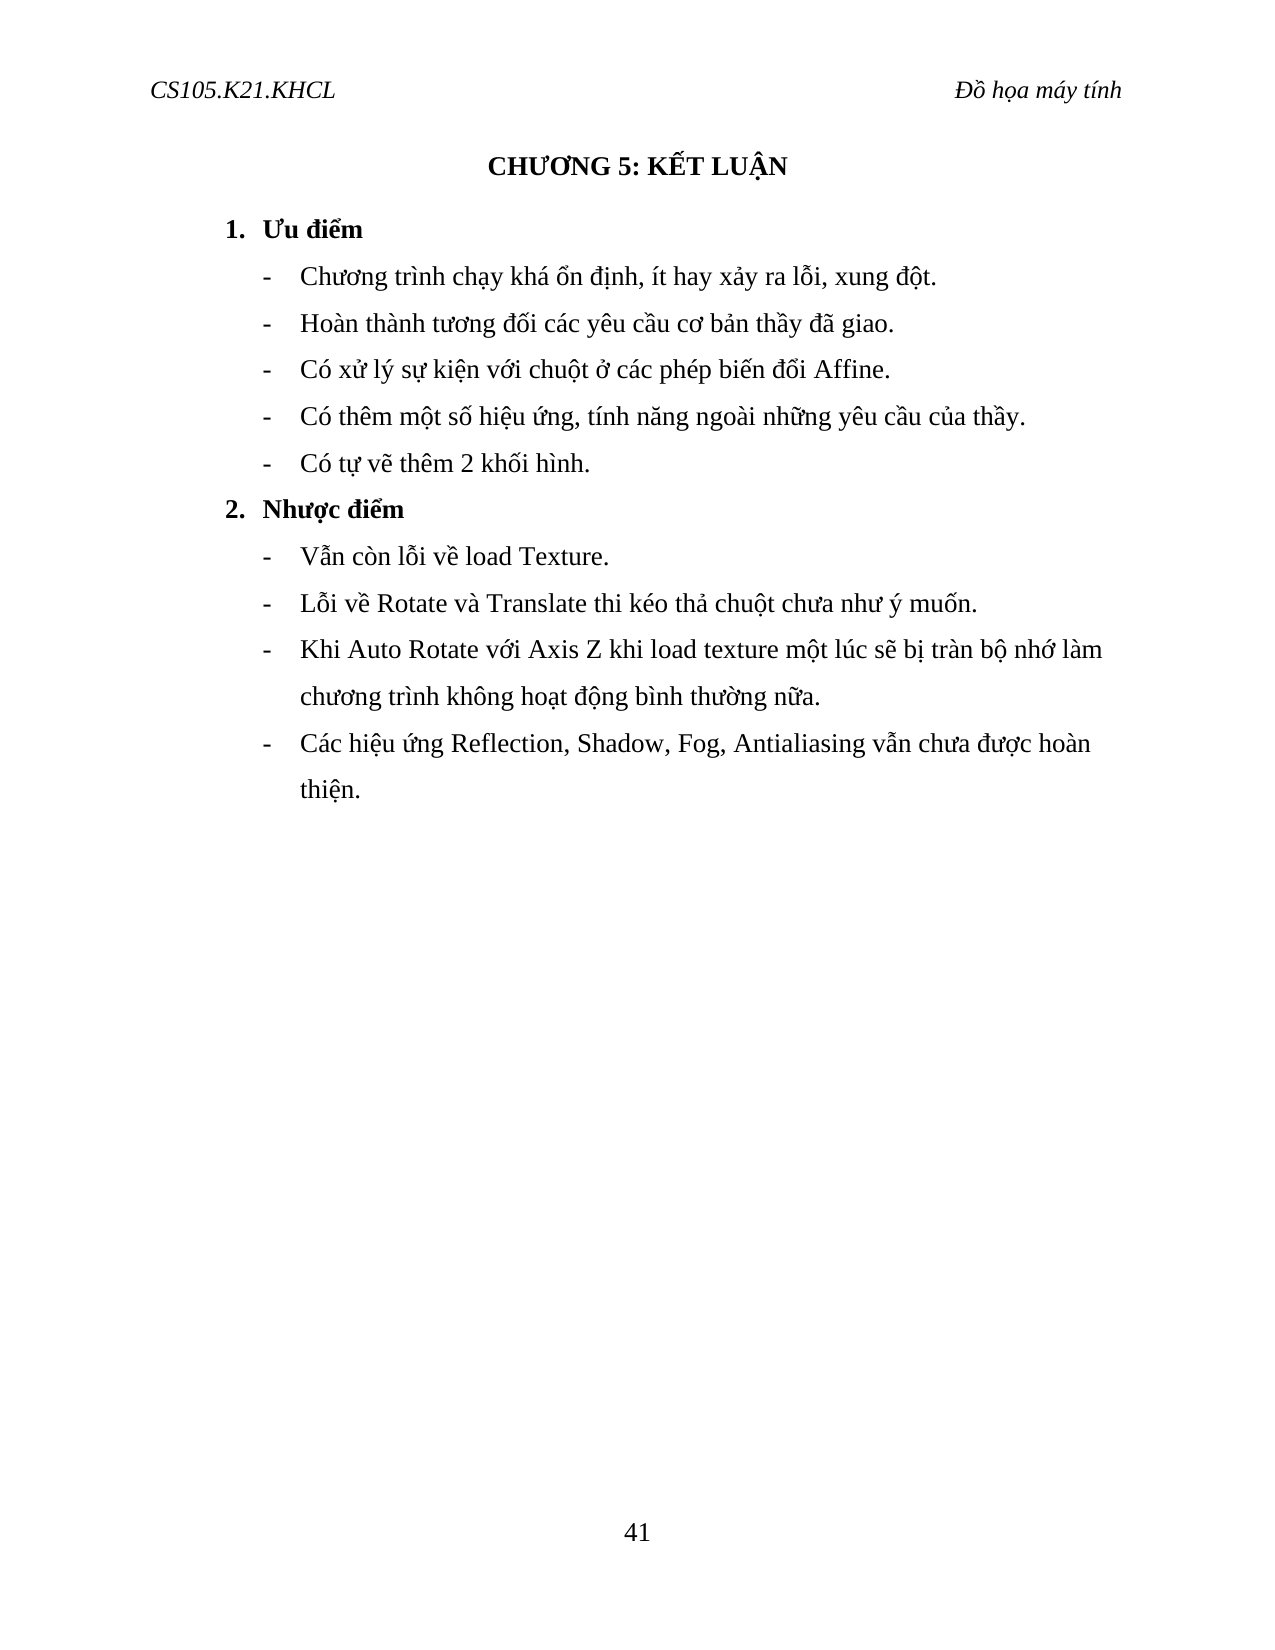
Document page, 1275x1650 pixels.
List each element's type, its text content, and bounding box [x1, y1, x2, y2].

text CHƯƠNG 5: KẾT LUẬN [150, 150, 1125, 181]
list Có thêm một số hiệu ứng, tính năng ngoài những yêu cầu của thầy. [262, 400, 1125, 431]
list Ưu điểm [225, 213, 1125, 244]
list Nhược điểm [225, 493, 1125, 524]
list Chương trình chạy khá ổn định, ít hay xảy ra lỗi, xung đột. [262, 260, 1125, 291]
list Các hiệu ứng Reflection, Shadow, Fog, Antialiasing vẫn chưa được hoàn thiện. [262, 727, 1125, 804]
list Lỗi về Rotate và Translate thi kéo thả chuột chưa như ý muốn. [262, 587, 1125, 618]
list Hoàn thành tương đối các yêu cầu cơ bản thầy đã giao. [262, 307, 1125, 338]
list Có tự vẽ thêm 2 khối hình. [262, 447, 1125, 478]
list Khi Auto Rotate với Axis Z khi load texture một lúc sẽ bị tràn bộ nhớ làm chương trình không hoạt động bình thường nữa. [262, 633, 1125, 711]
list Có xử lý sự kiện với chuột ở các phép biến đổi Affine. [262, 353, 1125, 384]
list Vẫn còn lỗi về load Texture. [262, 540, 1125, 571]
